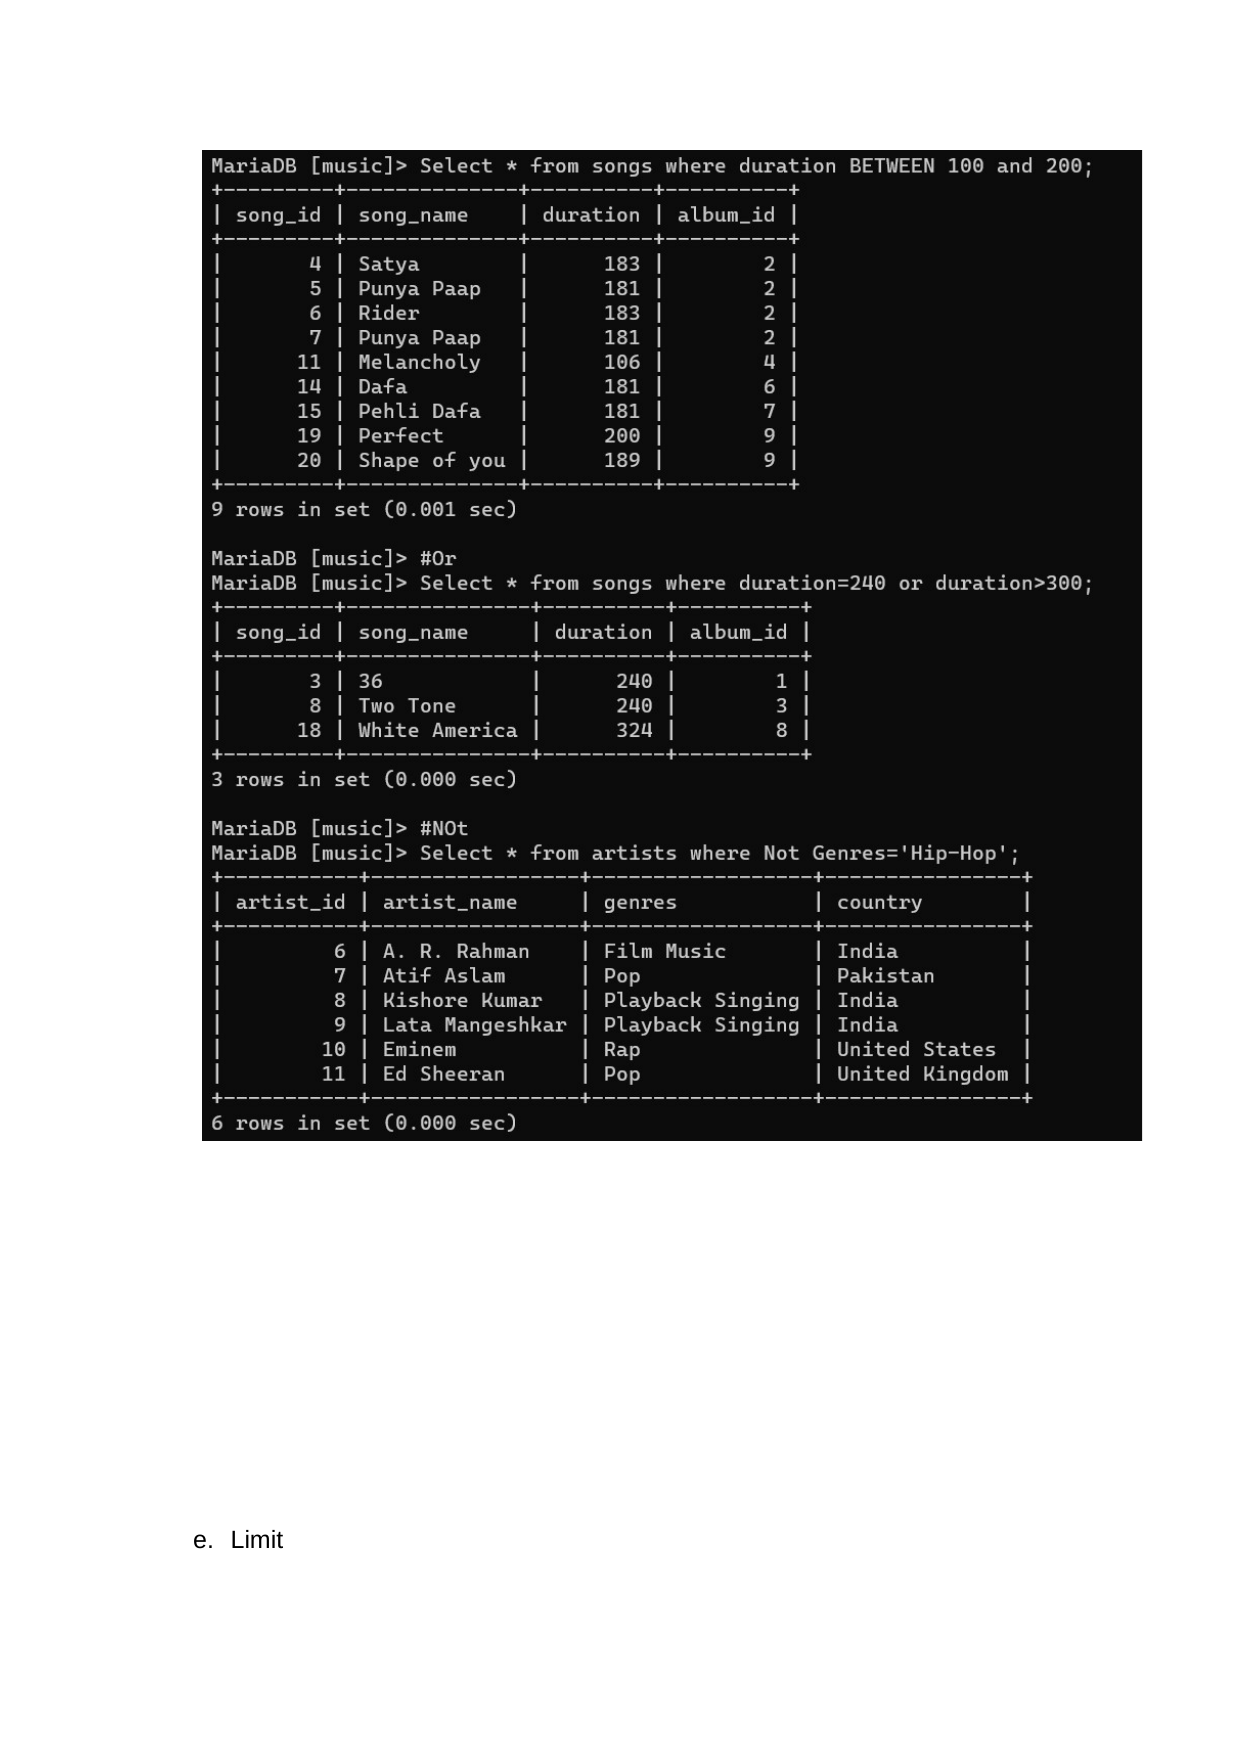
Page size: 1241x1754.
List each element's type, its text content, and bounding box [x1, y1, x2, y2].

picture [202, 150, 1143, 1141]
list Limit [193, 1525, 1163, 1554]
